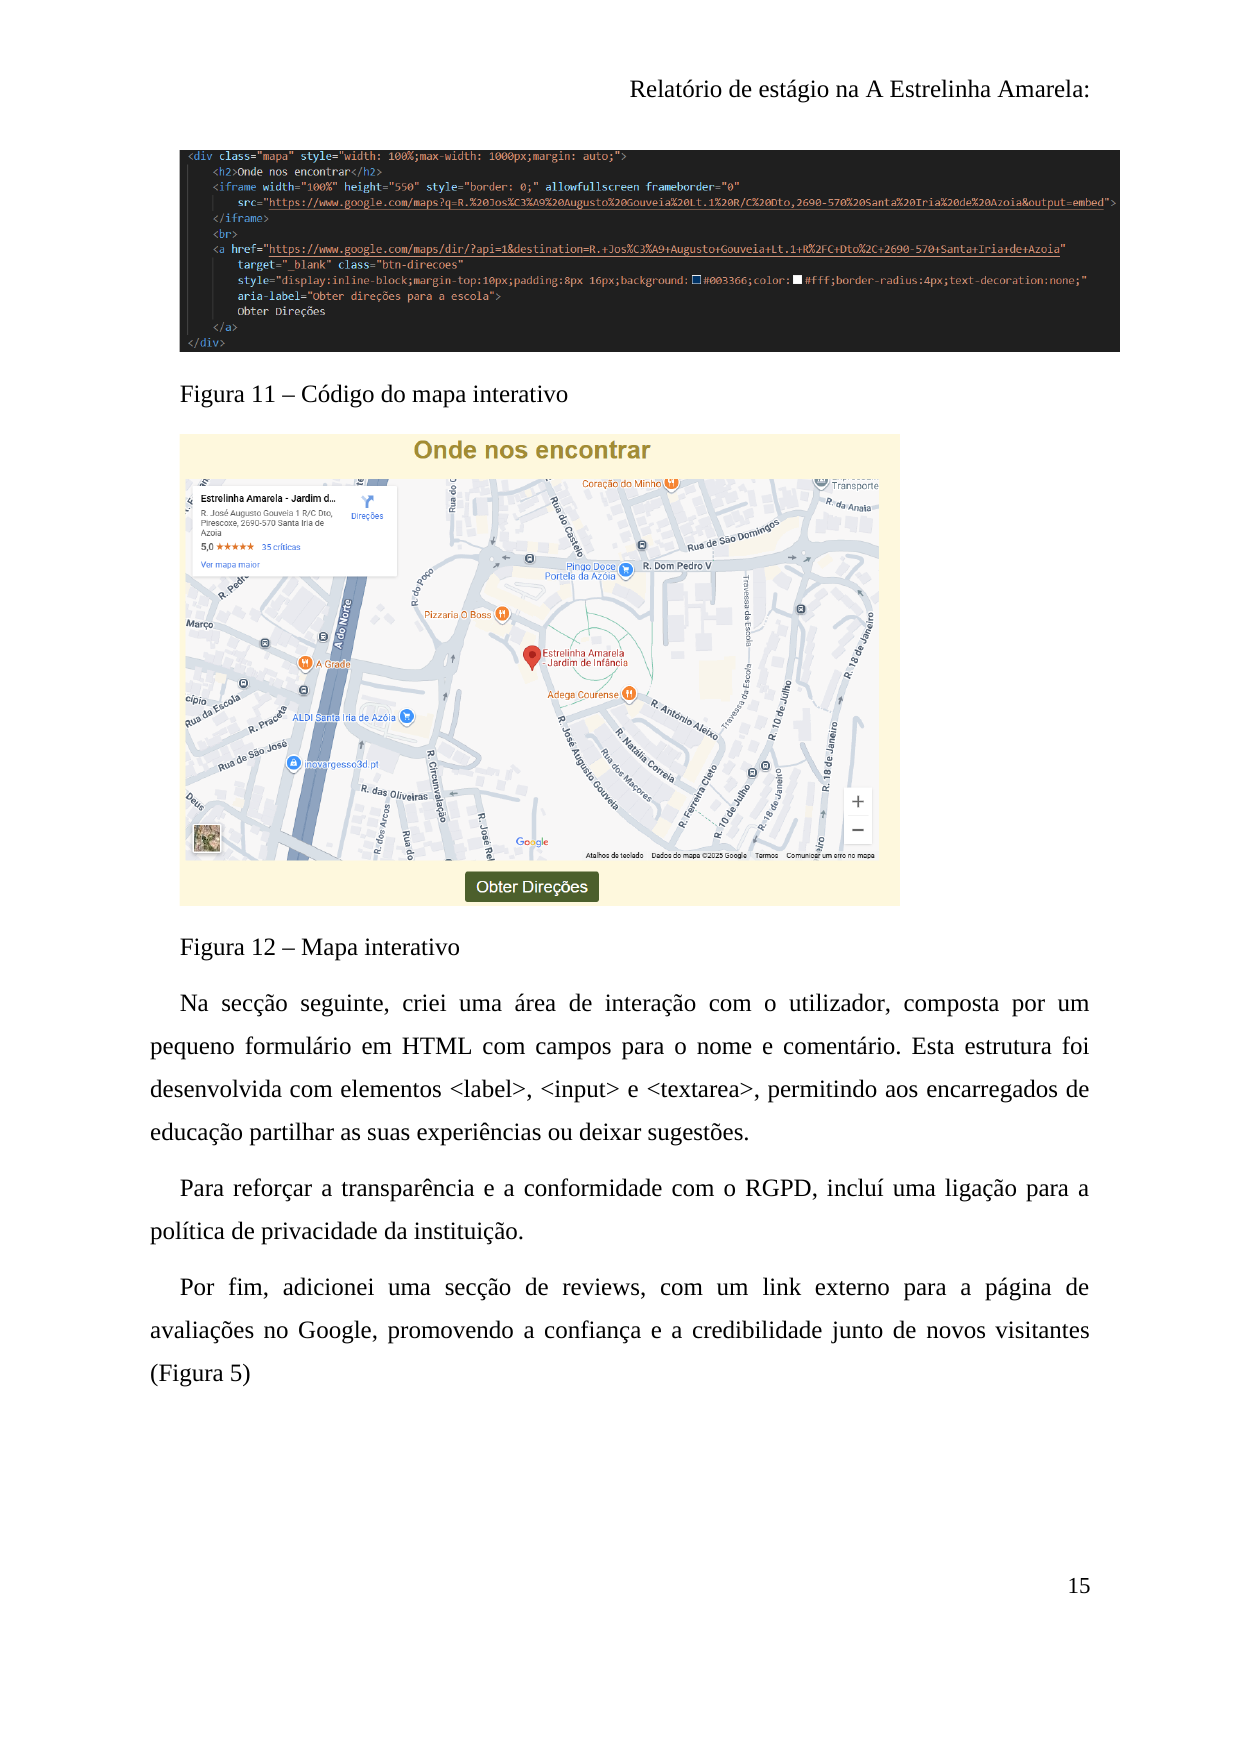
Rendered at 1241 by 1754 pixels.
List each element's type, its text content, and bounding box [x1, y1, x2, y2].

text Por fim, adicionei uma secção de reviews, com um link externo para a página de avaliações no Google, promovendo a confiança e a credibilidade junto de novos visitantes (Figura 5) [150, 1272, 1090, 1387]
text Figura 11 – Código do mapa interativo [150, 379, 1090, 408]
text Figura 12 – Mapa interativo [150, 932, 1090, 961]
picture [179, 434, 900, 906]
text Na secção seguinte, criei uma área de interação com o utilizador, composta por um pequeno formulário em HTML com campos para o nome e comentário. Esta estrutura foi desenvolvida com elementos <label>, <input> e <textarea>, permitindo aos encarregados de educação partilhar as suas experiências ou deixar sugestões. [150, 988, 1090, 1146]
picture [179, 150, 1120, 352]
text Para reforçar a transparência e a conformidade com o RGPD, incluí uma ligação para a política de privacidade da instituição. [150, 1173, 1090, 1245]
